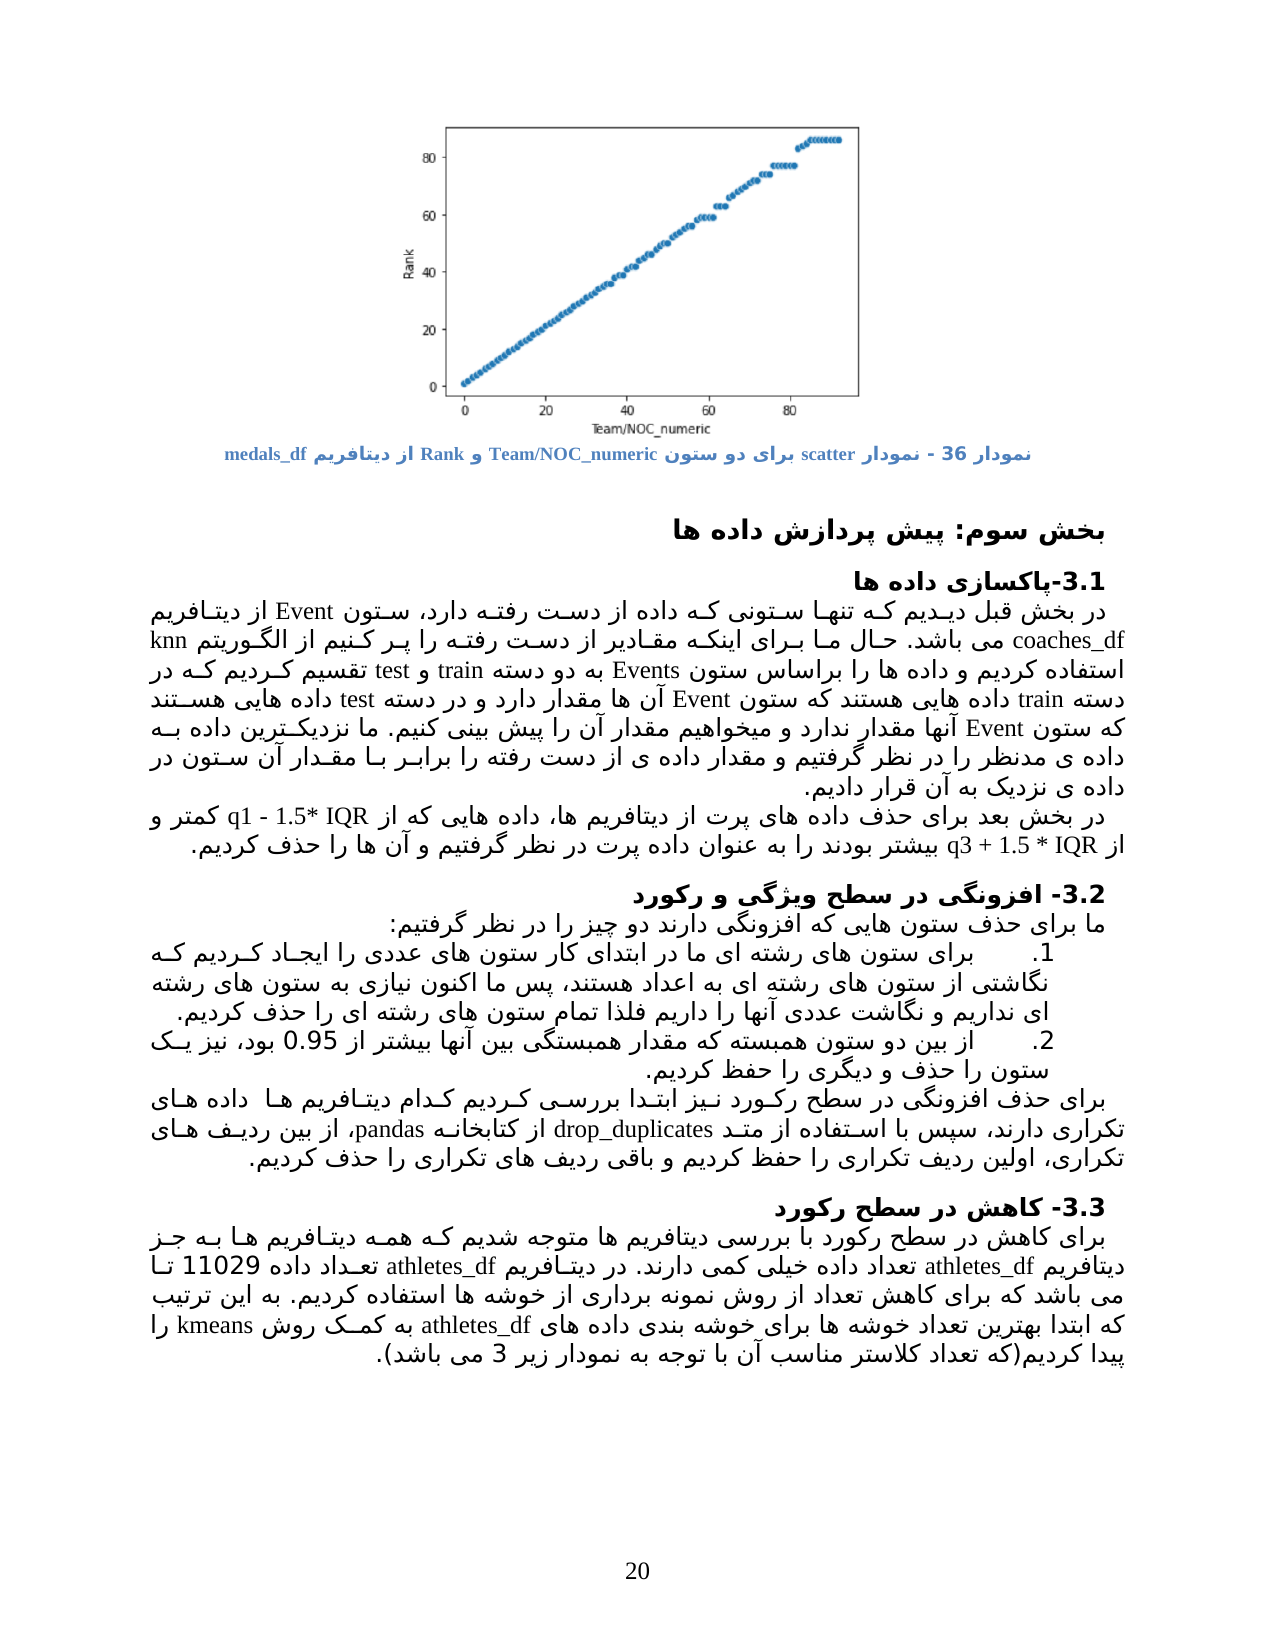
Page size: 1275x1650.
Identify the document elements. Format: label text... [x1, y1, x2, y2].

subtitle 3.1-پاکسازی داده ها [150, 567, 1125, 596]
text برای کاهش در سطح رکورد با بررسی دیتافریم ها متوجه شدیم که همه دیتافریم ها به جز دیتافریم athletes_df تعداد داده خیلی کمی دارند. در دیتافریم athletes_df تعداد داده 11029 تا می باشد که برای کاهش تعداد از روش نمونه برداری از خوشه ها استفاده کردیم. به این ترتیب که ابتدا بهترین تعداد خوشه ها برای خوشه بندی داده های athletes_df به کمک روش kmeans را پیدا کردیم(که تعداد کلاستر مناسب آن با توجه به نمودار زیر 3 می باشد). [150, 1222, 1125, 1368]
list برای ستون های رشته ای ما در ابتدای کار ستون های عددی را ایجاد کردیم که نگاشتی از ستون های رشته ای به اعداد هستند، پس ما اکنون نیازی به ستون های رشته ای نداریم و نگاشت عددی آنها را داریم فلذا تمام ستون های رشته ای را حذف کردیم. [150, 939, 1050, 1026]
list از بین دو ستون همبسته که مقدار همبستگی بین آنها بیشتر از 0.95 بود، نیز یک ستون را حذف و دیگری را حفظ کردیم. [150, 1026, 1050, 1084]
subtitle 3.3- کاهش در سطح رکورد [150, 1193, 1125, 1222]
text برای حذف افزونگی در سطح رکورد نیز ابتدا بررسی کردیم کدام دیتافریم ها داده های تکراری دارند، سپس با استفاده از متد drop_duplicates از کتابخانه pandas، از بین ردیف های تکراری، اولین ردیف تکراری را حفظ کردیم و باقی ردیف های تکراری را حذف کردیم. [150, 1084, 1125, 1172]
text نمودار 36 - نمودار scatter برای دو ستون Team/NOC_numeric و Rank از دیتافریم medals_df [150, 443, 1125, 465]
text در بخش قبل دیدیم که تنها ستونی که داده از دست رفته دارد، ستون Event از دیتافریم coaches_df می باشد. حال ما برای اینکه مقادیر از دست رفته را پر کنیم از الگوریتم knn استفاده کردیم و داده ها را براساس ستون Events به دو دسته train و test تقسیم کردیم که در دسته train داده هایی هستند که ستون Event آن ها مقدار دارد و در دسته test داده هایی هستند که ستون Event آنها مقدار ندارد و میخواهیم مقدار آن را پیش بینی کنیم. ما نزدیکترین داده به داده ی مدنظر را در نظر گرفتیم و مقدار داده ی از دست رفته را برابر با مقدار آن ستون در داده ی نزدیک به آن قرار دادیم. [150, 596, 1125, 801]
picture [392, 121, 864, 443]
text ما برای حذف ستون هایی که افزونگی دارند دو چیز را در نظر گرفتیم: [150, 909, 1125, 939]
text در بخش بعد برای حذف داده های پرت از دیتافریم ها، داده هایی که از q1 - 1.5* IQR کمتر و از q3 + 1.5 * IQR بیشتر بودند را به عنوان داده پرت در نظر گرفتیم و آن ها را حذف کردیم. [150, 801, 1125, 859]
subtitle 3.2- افزونگی در سطح ویژگی و رکورد [150, 880, 1125, 909]
subtitle بخش سوم: پیش پردازش داده ها [150, 515, 1125, 546]
